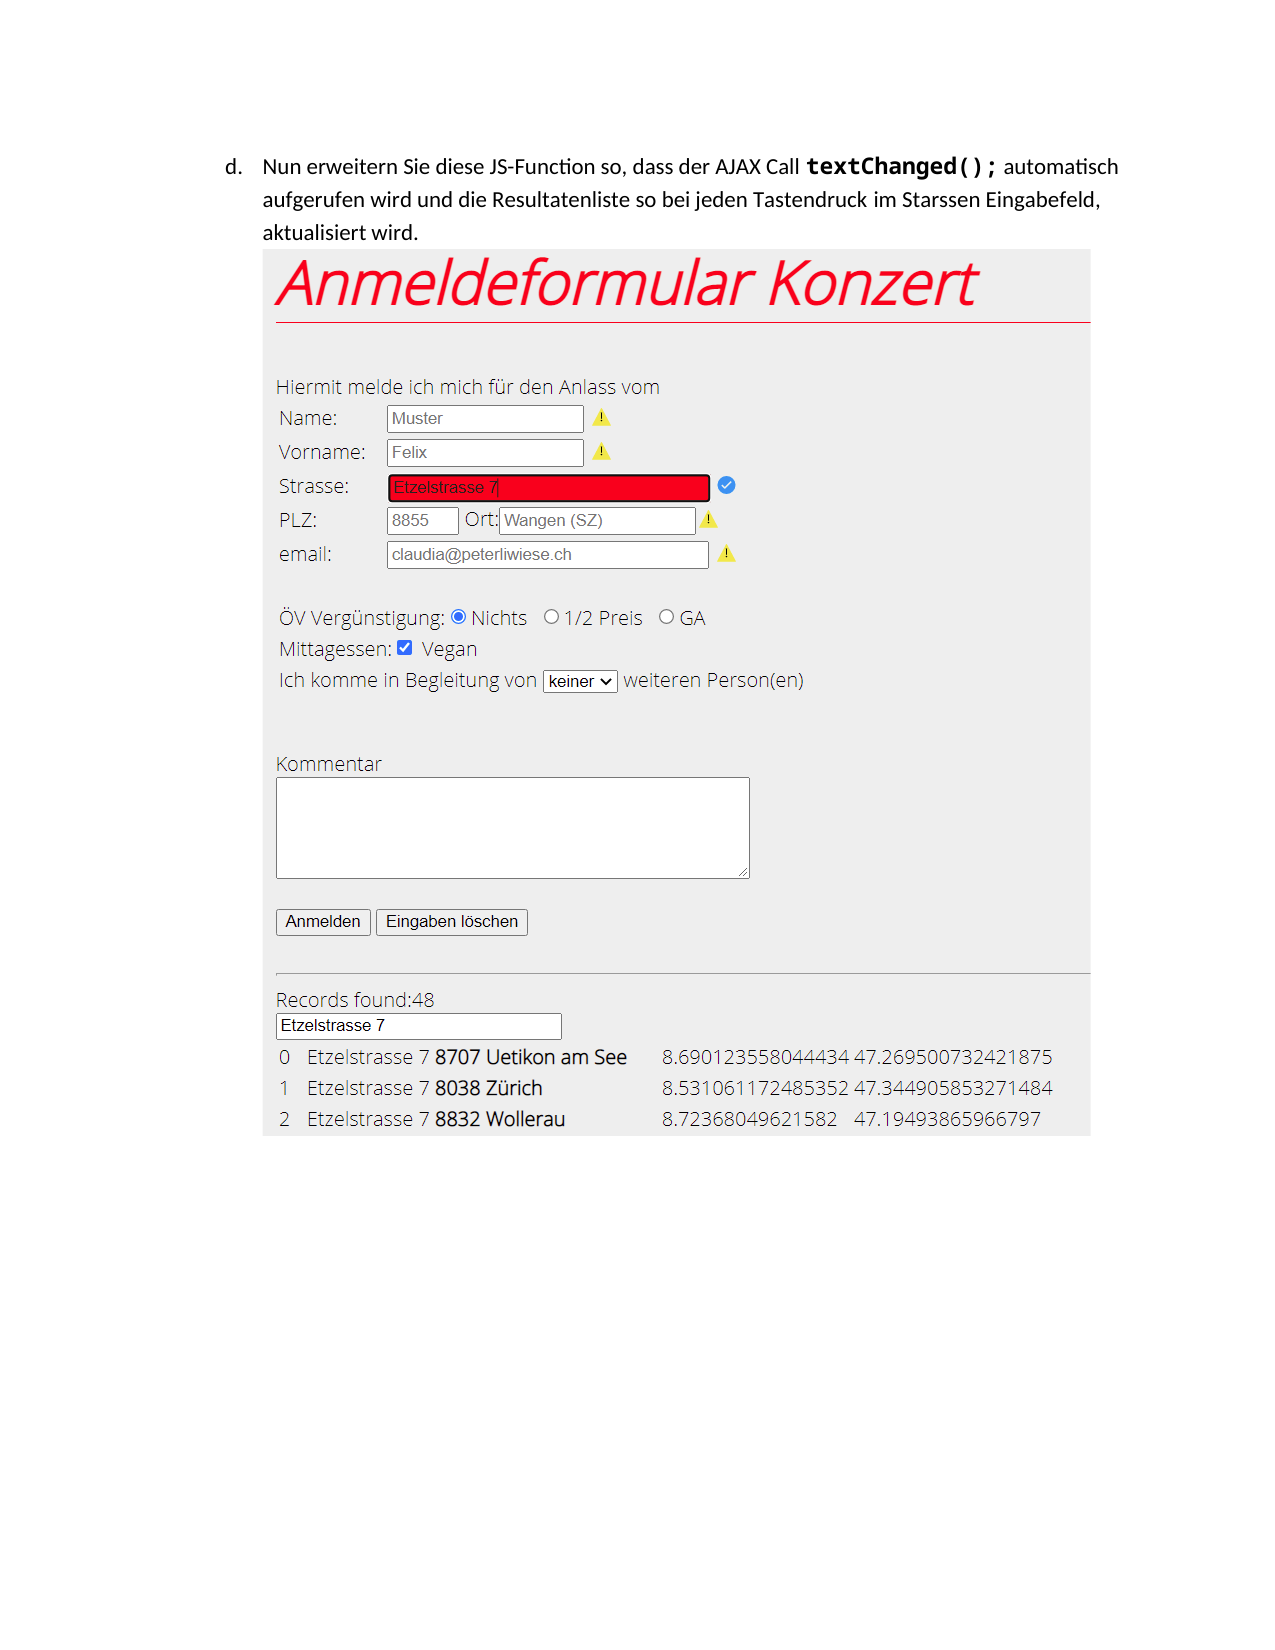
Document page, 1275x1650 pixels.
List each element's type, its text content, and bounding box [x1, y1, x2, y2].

list Nun erweitern Sie diese JS-Function so, dass der AJAX Call textChanged(); automatisch aufgerufen wird und die Resultatenliste so bei jeden Tastendruck im Starssen Eingabefeld, aktualisiert wird. [225, 150, 1125, 1200]
